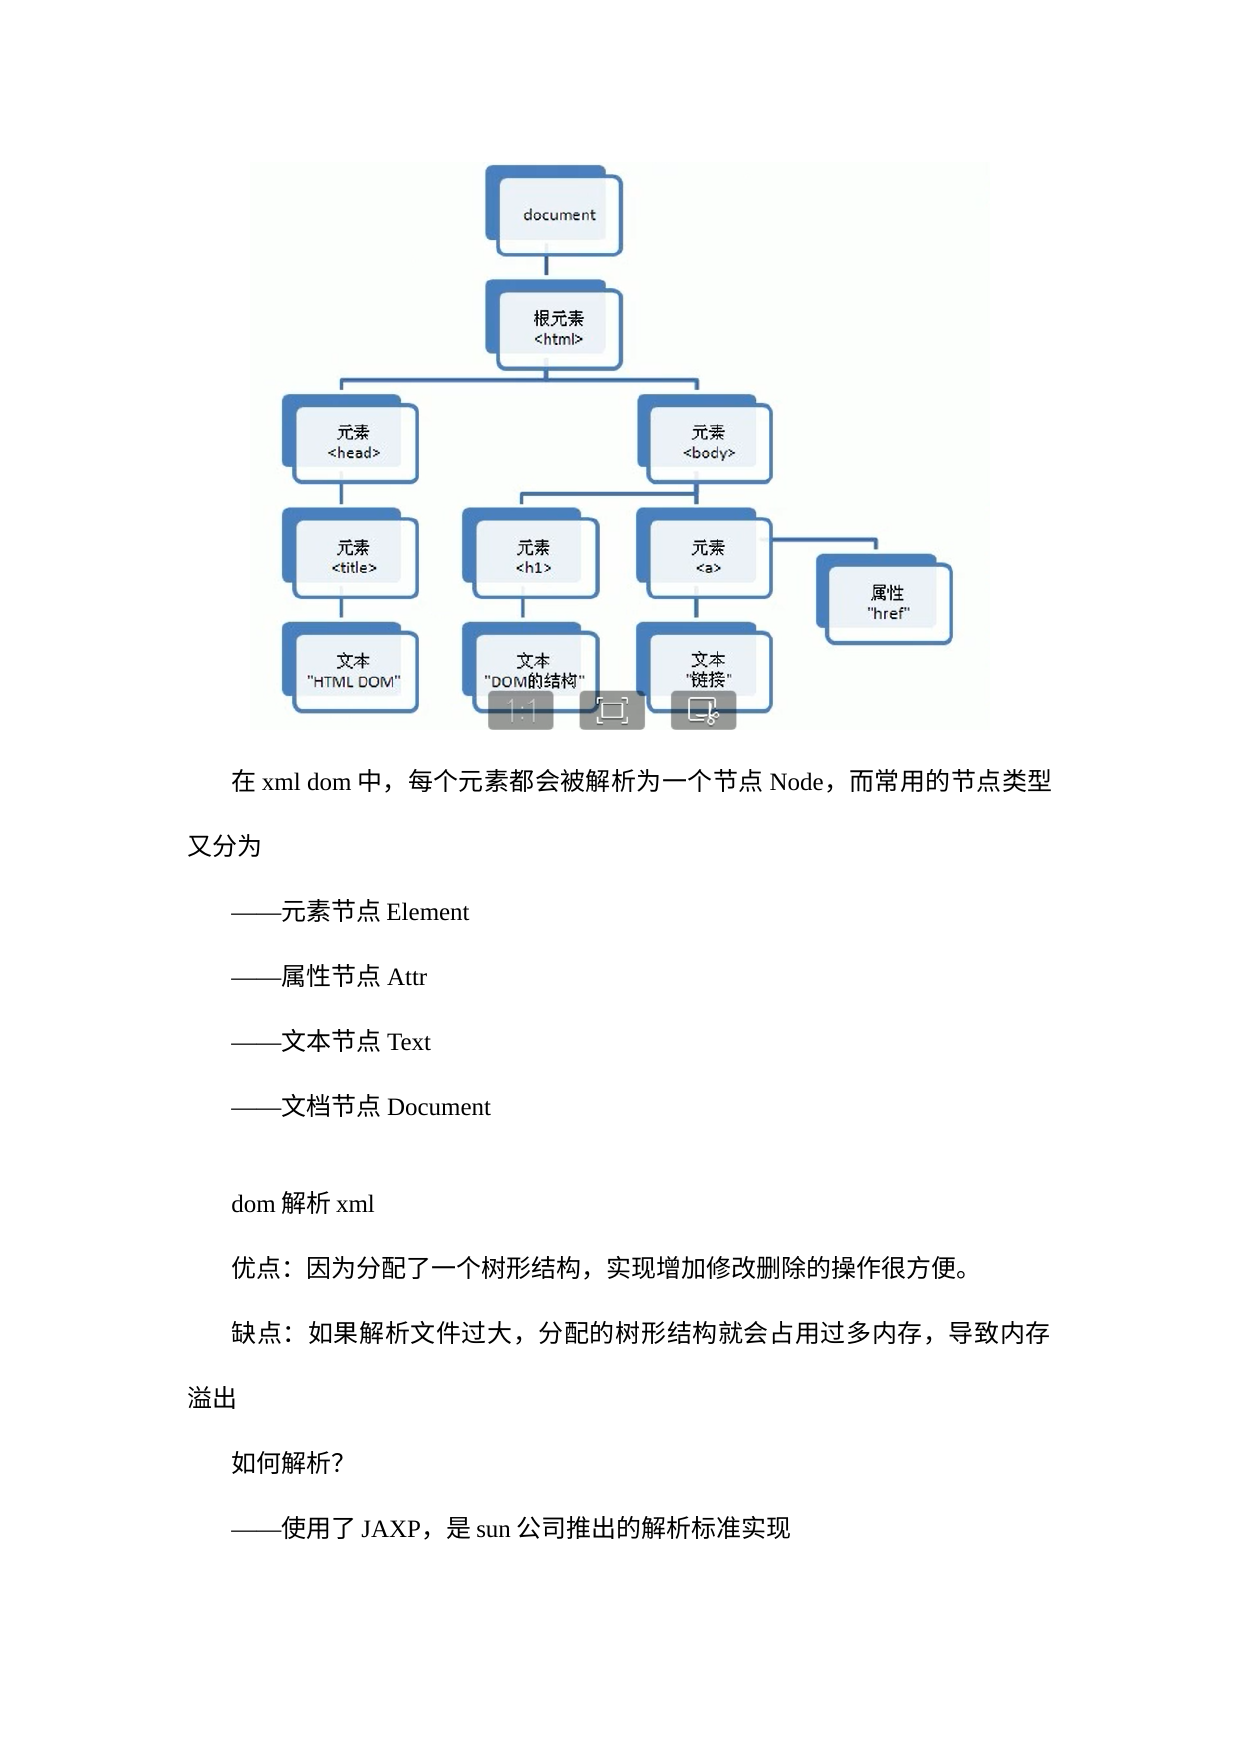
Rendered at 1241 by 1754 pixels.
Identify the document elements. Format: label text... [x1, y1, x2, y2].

text ——使用了JAXP，是sun公司推出的解析标准实现 [187, 1494, 1053, 1559]
picture [250, 162, 990, 730]
text 如何解析？ [187, 1429, 1053, 1494]
text ——文档节点 Document [187, 1072, 1053, 1137]
text 优点：因为分配了一个树形结构，实现增加修改删除的操作很方便。 [187, 1234, 1053, 1299]
text ——属性节点 Attr [187, 942, 1053, 1007]
text ——文本节点 Text [187, 1007, 1053, 1072]
text 缺点：如果解析文件过大，分配的树形结构就会占用过多内存，导致内存溢出 [187, 1299, 1053, 1429]
text ——元素节点Element [187, 877, 1053, 942]
text 在xml dom中，每个元素都会被解析为一个节点Node，而常用的节点类型又分为 [187, 747, 1053, 877]
text dom解析xml [187, 1169, 1053, 1234]
